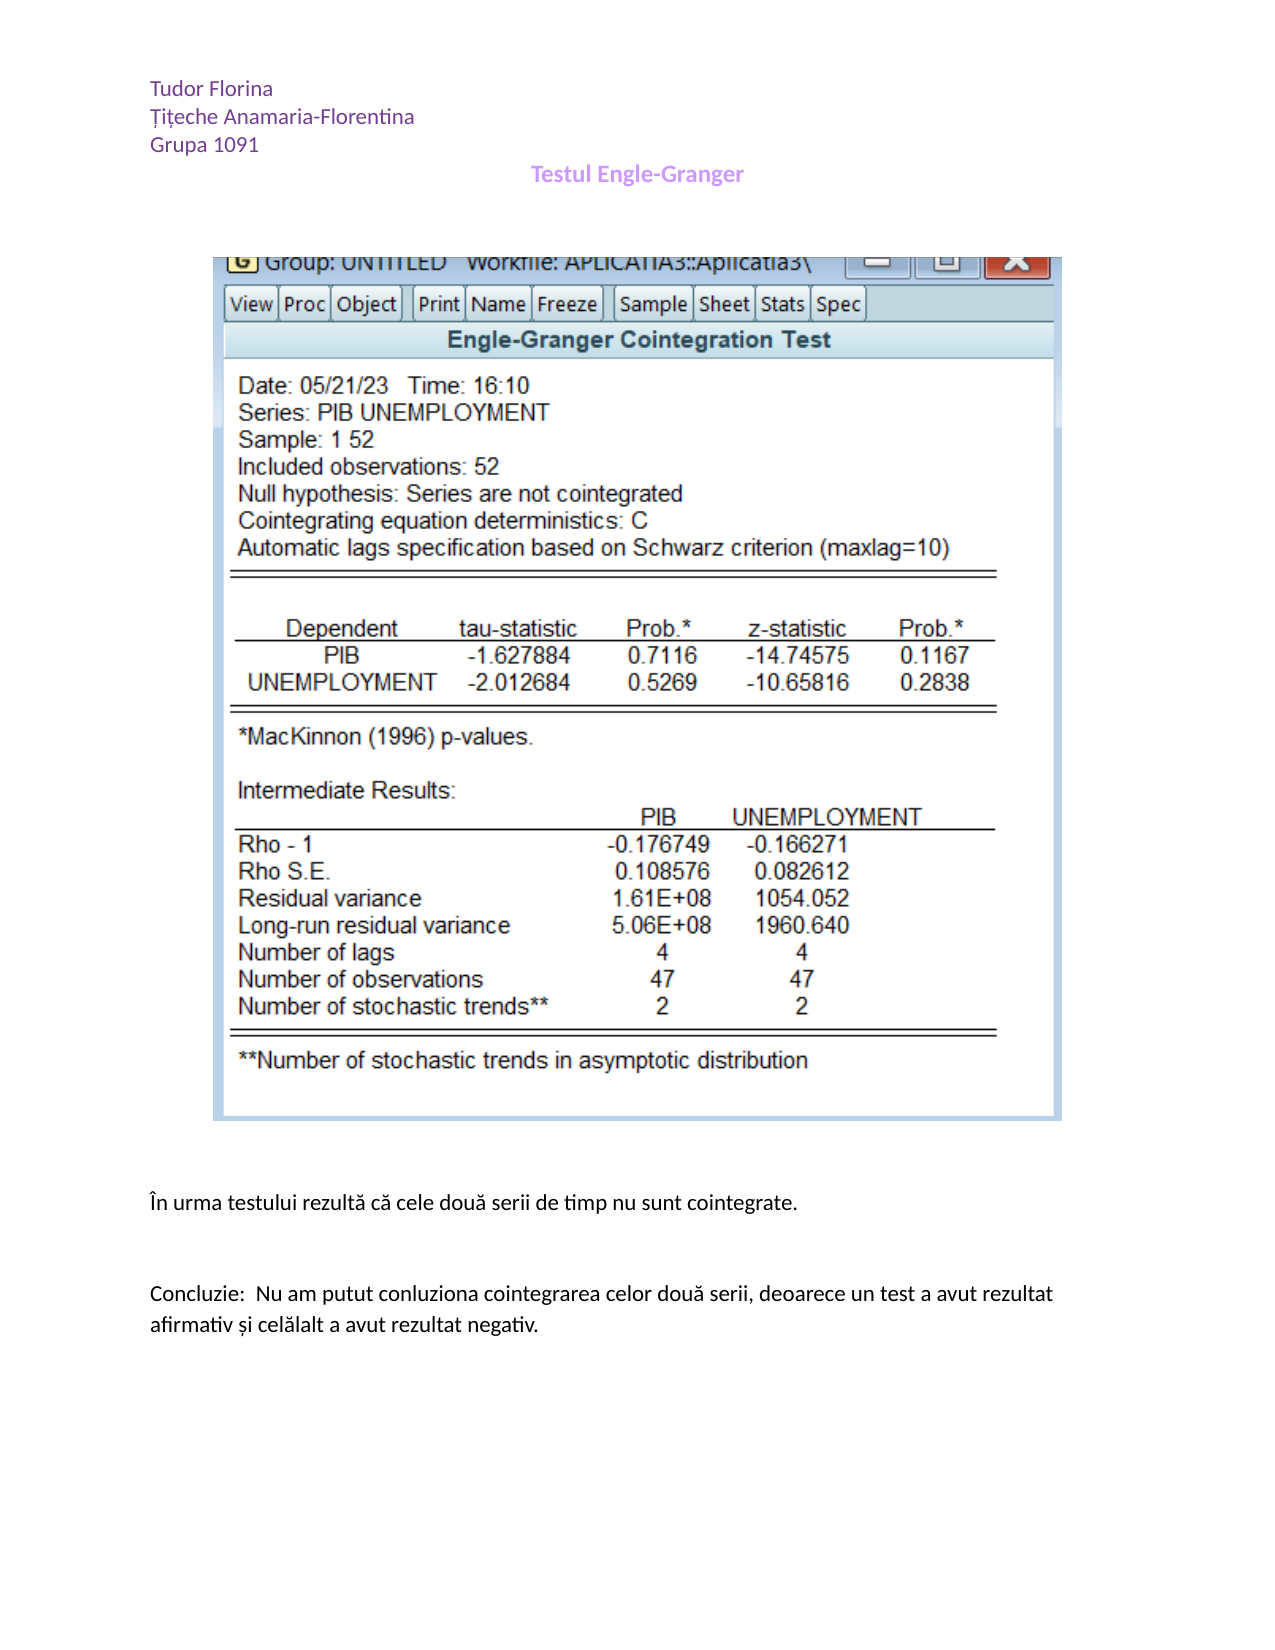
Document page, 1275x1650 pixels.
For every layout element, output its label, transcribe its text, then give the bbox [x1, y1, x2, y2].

text În urma testului rezultă că cele două serii de timp nu sunt cointegrate. [150, 1188, 1125, 1217]
text Concluzie: Nu am putut conluziona cointegrarea celor două serii, deoarece un test a avut rezultat afirmativ și celălalt a avut rezultat negativ. [150, 1279, 1125, 1338]
picture [213, 257, 1062, 1121]
text Testul Engle-Granger [150, 158, 1125, 188]
